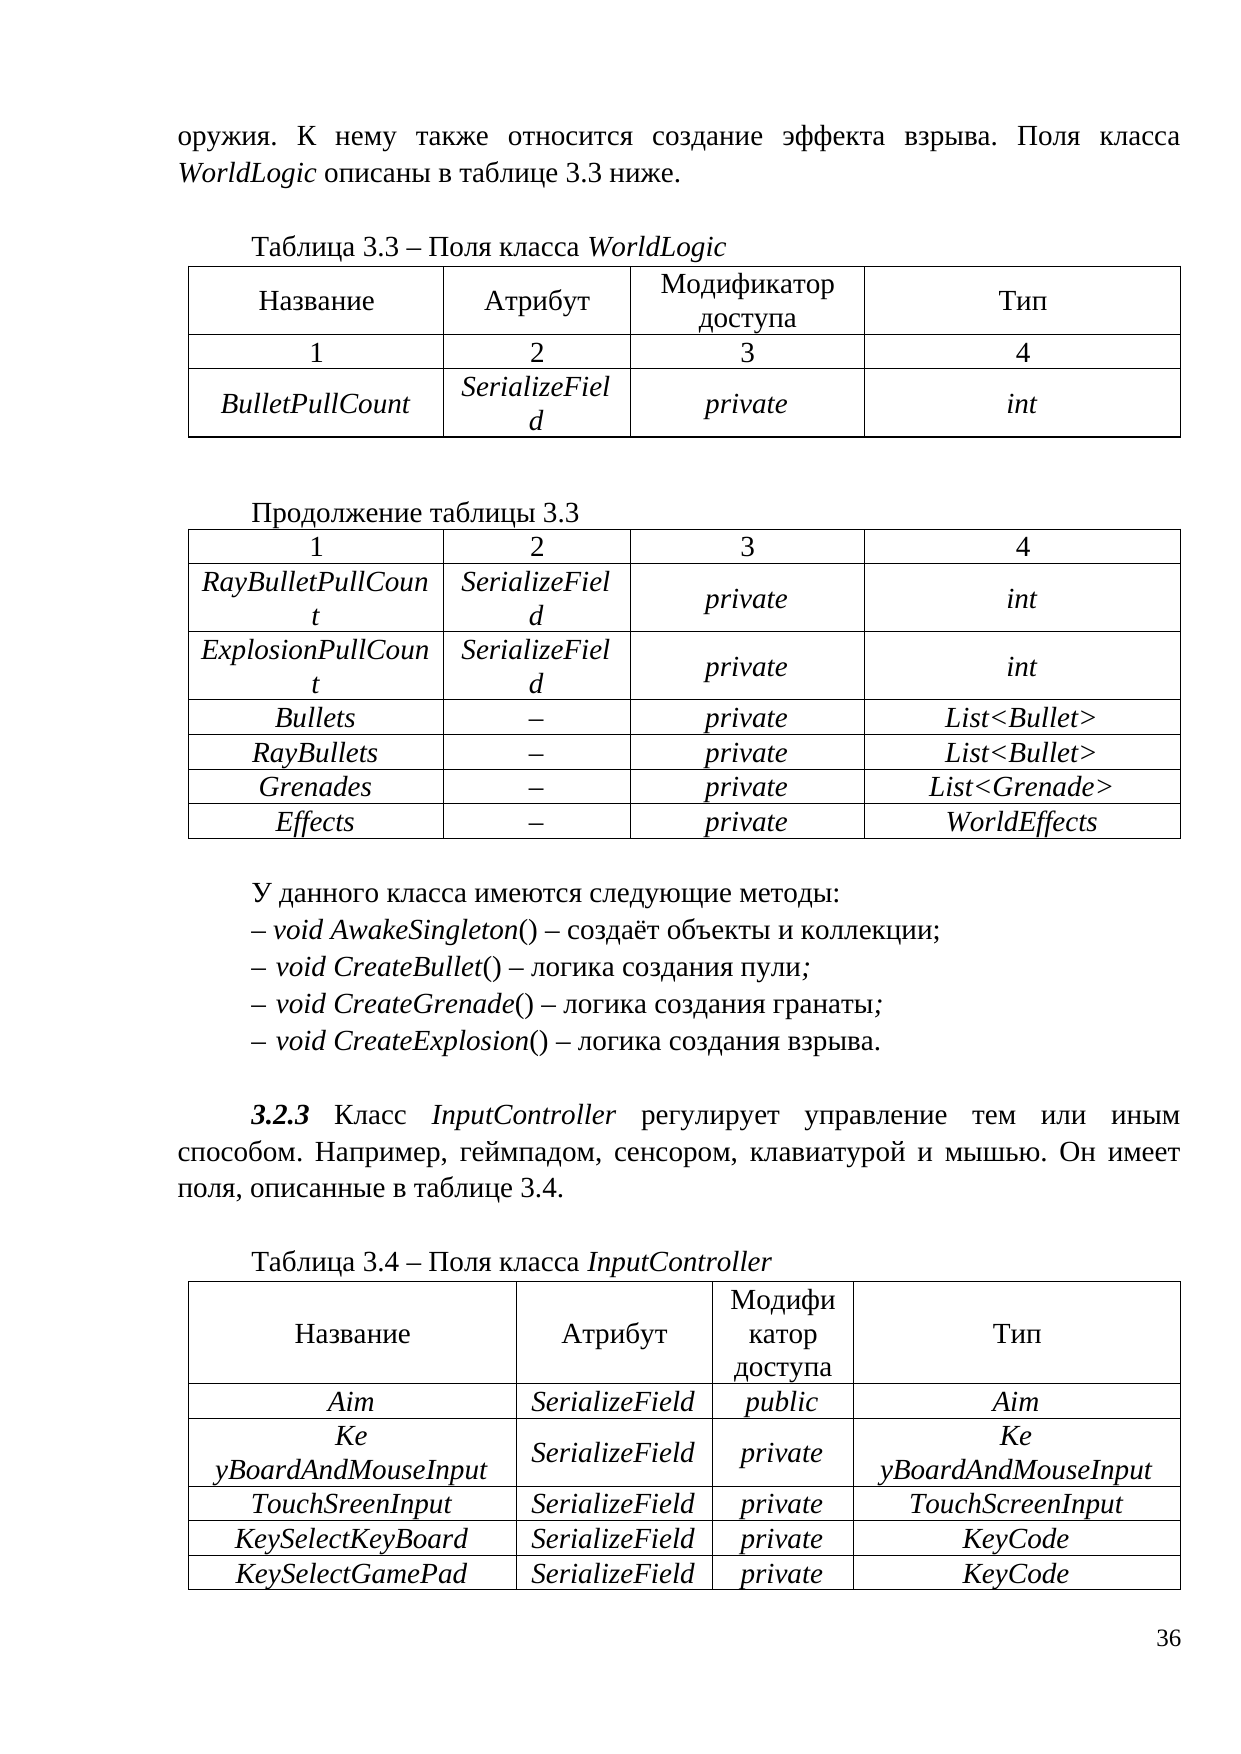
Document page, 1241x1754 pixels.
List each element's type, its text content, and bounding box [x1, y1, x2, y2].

table_cell – [444, 804, 630, 838]
table_cell TouchSreenInput [189, 1487, 516, 1520]
table_header Модификатор доступа [631, 267, 864, 334]
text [177, 118, 1181, 188]
table_cell RayBullets [189, 735, 443, 768]
table_cell Bullets [189, 700, 443, 734]
text У данного класса имеются следующие методы: [177, 876, 1181, 909]
table_cell ExplosionPullCount [189, 632, 443, 699]
table_header 2 [444, 530, 630, 563]
table_cell public [713, 1384, 853, 1417]
table_cell 2 [444, 335, 630, 368]
table_cell int [865, 369, 1180, 436]
text 3.2.3 Класс InputController регулирует управление тем или иным способом. Например, геймпадом, сенсором, клавиатурой и мышью. Он имеет поля, описанные в таблице 3.4. [177, 1097, 1181, 1204]
table_cell KeyBoardAndMouseInput [854, 1419, 1180, 1486]
table_header Атрибут [444, 267, 630, 334]
table_header Тип [865, 267, 1180, 334]
table_cell int [865, 564, 1180, 631]
table_cell List<Bullet> [865, 700, 1180, 734]
table_cell SerializeField [517, 1487, 712, 1520]
text – void AwakeSingleton() – создаёт объекты и коллекции; [177, 912, 1181, 946]
table_cell SerializeField [444, 564, 630, 631]
table_cell KeyBoardAndMouseInput [189, 1419, 516, 1486]
table_cell private [631, 632, 864, 699]
table_cell SerializeField [517, 1419, 712, 1486]
table_cell private [713, 1487, 853, 1520]
table_cell Aim [854, 1384, 1180, 1417]
table_cell List<Grenade> [865, 770, 1180, 803]
table_cell BulletPullCount [189, 369, 443, 436]
table_cell KeySelectGamePad [189, 1556, 516, 1589]
table_cell Effects [189, 804, 443, 838]
table_cell Grenades [189, 770, 443, 803]
table_header 1 [189, 530, 443, 563]
table_header Название [189, 1282, 516, 1383]
table_cell private [631, 369, 864, 436]
text Таблица 3.3 – Поля класса WorldLogic [177, 229, 1181, 262]
table_cell – [444, 700, 630, 734]
text Продолжение таблицы 3.3 [177, 495, 1181, 528]
table_cell KeyCode [854, 1556, 1180, 1589]
table_cell Aim [189, 1384, 516, 1417]
table_cell private [631, 770, 864, 803]
text Таблица 3.4 – Поля класса InputController [177, 1244, 1181, 1278]
table_cell 3 [631, 335, 864, 368]
table_cell – [444, 770, 630, 803]
table_cell private [713, 1419, 853, 1486]
table_header 4 [865, 530, 1180, 563]
table_header 3 [631, 530, 864, 563]
table_cell SerializeField [444, 369, 630, 436]
text – void CreateExplosion() – логика создания взрыва. [177, 1023, 1181, 1057]
table_cell 1 [189, 335, 443, 368]
table_header Атрибут [517, 1282, 712, 1383]
table_header Тип [854, 1282, 1180, 1383]
table_cell WorldEffects [865, 804, 1180, 838]
table_cell KeyCode [854, 1521, 1180, 1555]
table_cell private [631, 735, 864, 768]
table_header Модификатор доступа [713, 1282, 853, 1383]
table_cell 4 [865, 335, 1180, 368]
table_header Название [189, 267, 443, 334]
table_cell SerializeField [517, 1556, 712, 1589]
table_cell SerializeField [517, 1384, 712, 1417]
table_cell private [631, 700, 864, 734]
table_cell int [865, 632, 1180, 699]
text – void CreateBullet() – логика создания пули; [177, 949, 1181, 983]
table_cell private [713, 1556, 853, 1589]
table_cell SerializeField [517, 1521, 712, 1555]
table_cell RayBulletPullCount [189, 564, 443, 631]
table_cell private [713, 1521, 853, 1555]
table_cell private [631, 804, 864, 838]
table_cell SerializeField [444, 632, 630, 699]
text – void CreateGrenade() – логика создания гранаты; [177, 986, 1181, 1020]
table_cell TouchScreenInput [854, 1487, 1180, 1520]
table_cell List<Bullet> [865, 735, 1180, 768]
table_cell – [444, 735, 630, 768]
table_cell KeySelectKeyBoard [189, 1521, 516, 1555]
table_cell private [631, 564, 864, 631]
